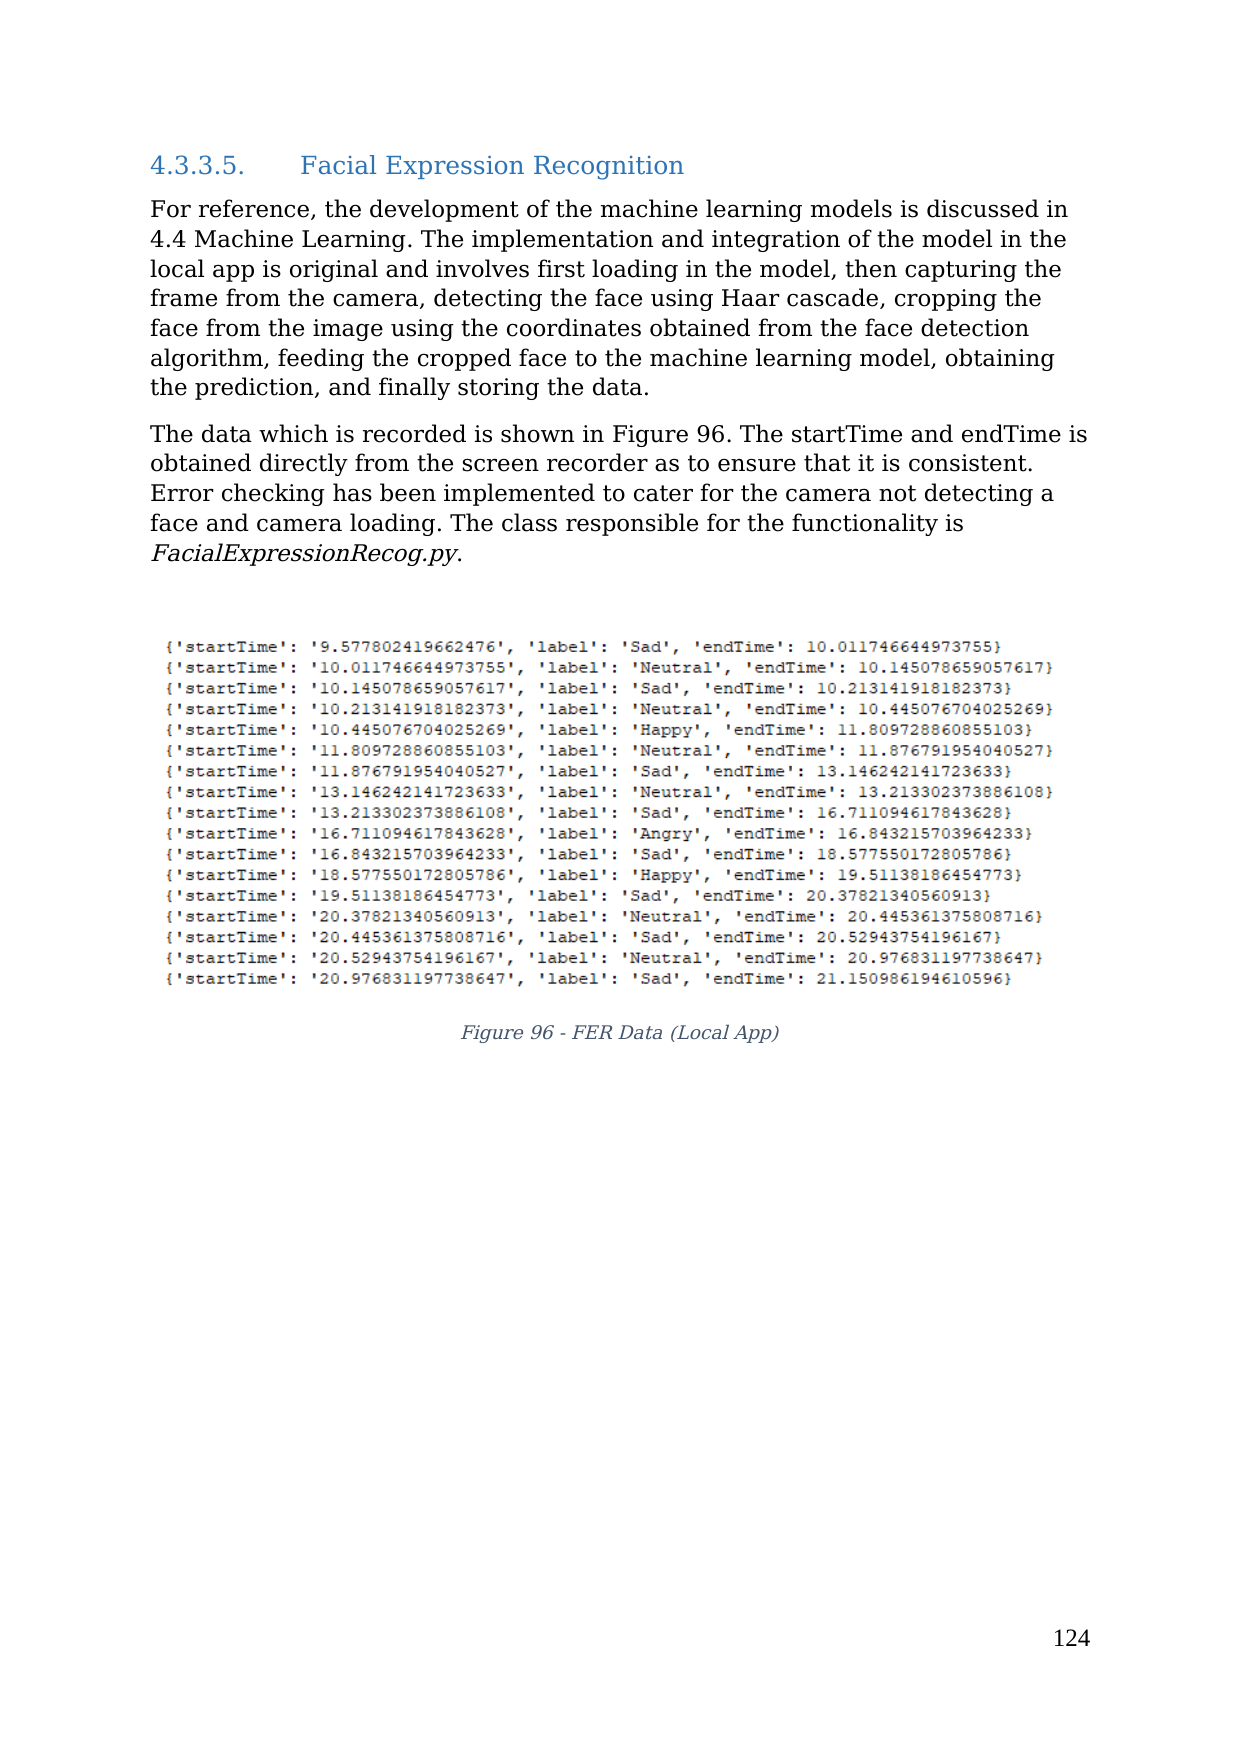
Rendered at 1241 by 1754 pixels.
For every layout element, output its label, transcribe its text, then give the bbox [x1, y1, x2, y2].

text The data which is recorded is shown in Figure 96. The startTime and endTime is obtained directly from the screen recorder as to ensure that it is consistent. Error checking has been implemented to cater for the camera not detecting a face and camera loading. The class responsible for the functionality is FacialExpressionRecog.py. [150, 419, 1090, 566]
picture [150, 631, 1091, 1002]
text For reference, the development of the machine learning models is discussed in 4.4 Machine Learning. The implementation and integration of the model in the local app is original and involves first loading in the model, then capturing the frame from the camera, detecting the face using Haar cascade, cropping the face from the image using the coordinates obtained from the face detection algorithm, feeding the cropped face to the machine learning model, obtaining the prediction, and finally storing the data. [150, 195, 1090, 401]
subtitle Facial Expression Recognition [150, 150, 1090, 180]
text Figure 96 - FER Data (Local App) [150, 1021, 1090, 1043]
